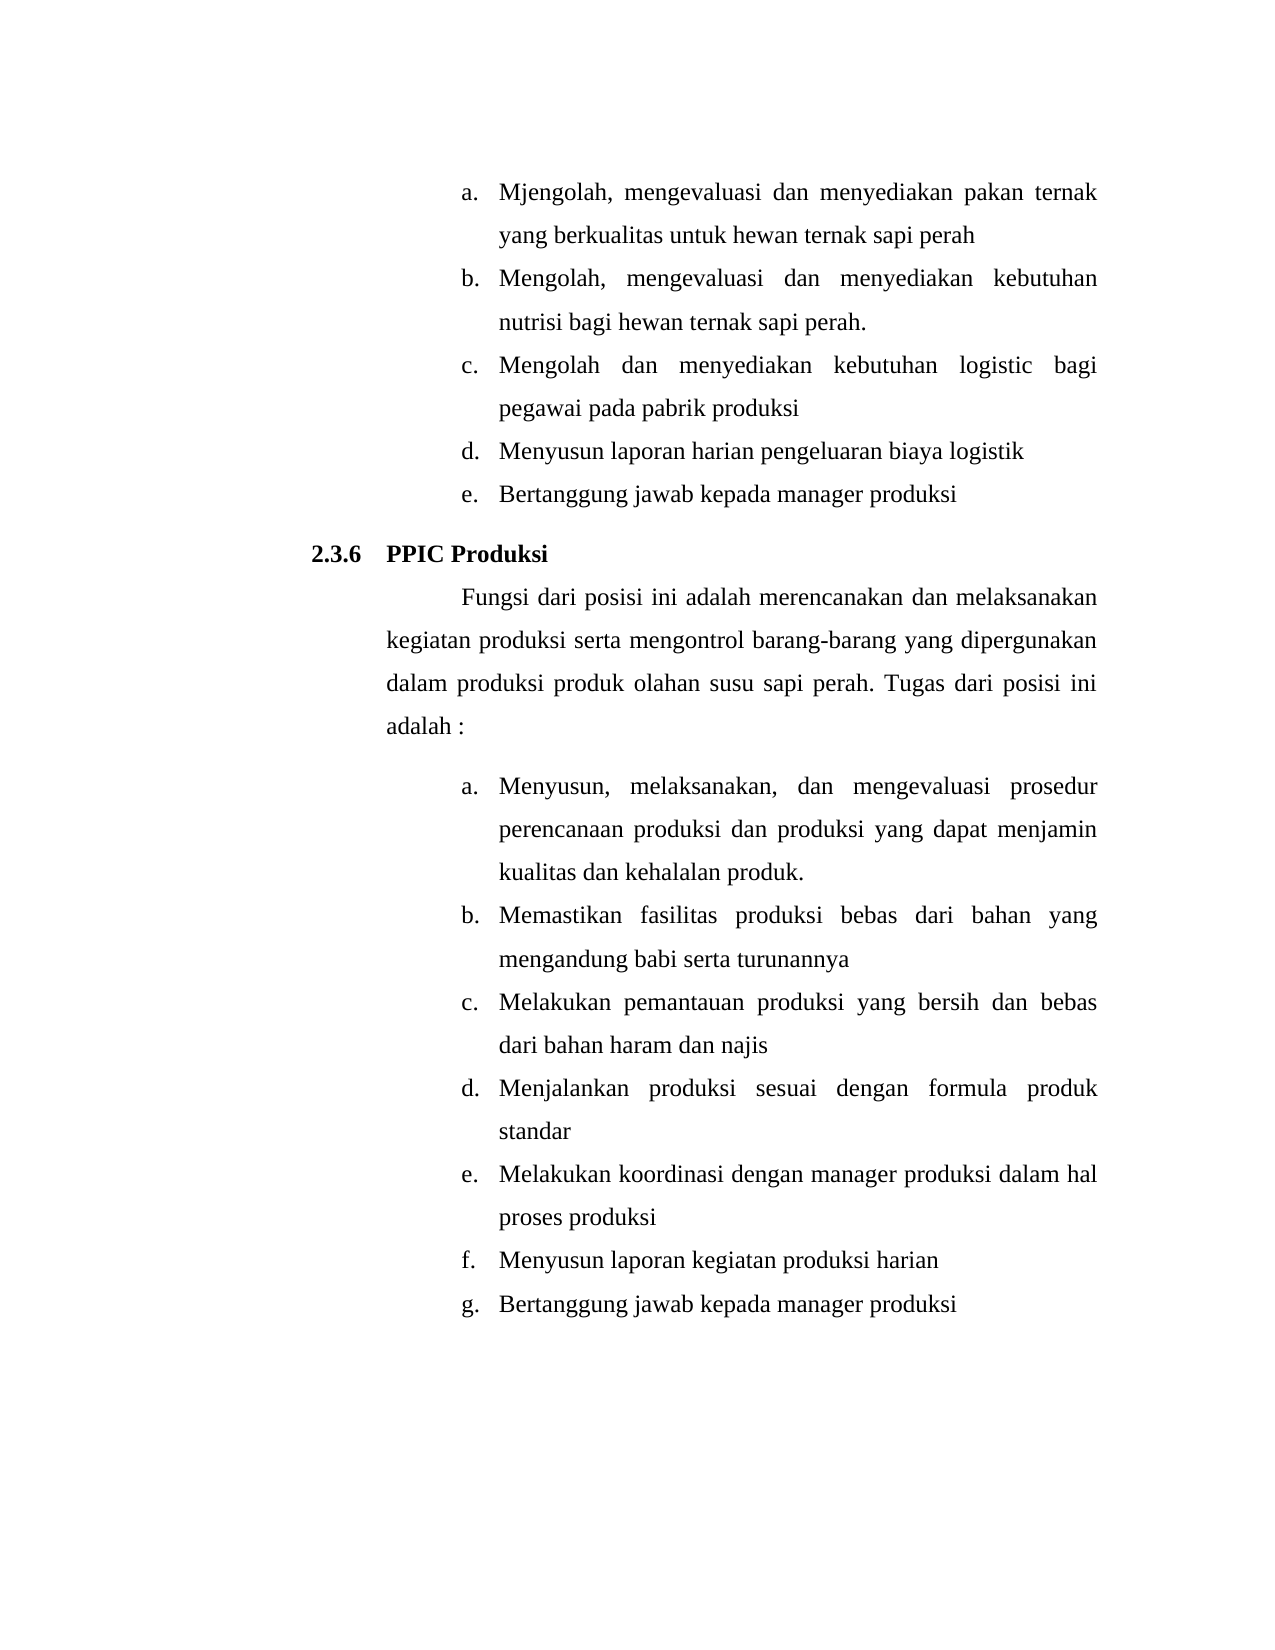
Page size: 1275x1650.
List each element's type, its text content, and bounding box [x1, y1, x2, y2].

list Mengolah dan menyediakan kebutuhan logistic bagi pegawai pada pabrik produksi [461, 350, 1098, 422]
list Mengolah, mengevaluasi dan menyediakan kebutuhan nutrisi bagi hewan ternak sapi perah. [461, 263, 1098, 335]
list Menyusun, melaksanakan, dan mengevaluasi prosedur perencanaan produksi dan produksi yang dapat menjamin kualitas dan kehalalan produk. [461, 771, 1098, 886]
list Menjalankan produksi sesuai dengan formula produk standar [461, 1073, 1098, 1145]
list Melakukan koordinasi dengan manager produksi dalam hal proses produksi [461, 1159, 1098, 1231]
list Bertanggung jawab kepada manager produksi [461, 1289, 1098, 1317]
text Fungsi dari posisi ini adalah merencanakan dan melaksanakan kegiatan produksi serta mengontrol barang-barang yang dipergunakan dalam produksi produk olahan susu sapi perah. Tugas dari posisi ini adalah : [386, 582, 1098, 740]
list Mjengolah, mengevaluasi dan menyediakan pakan ternak yang berkualitas untuk hewan ternak sapi perah [461, 177, 1098, 249]
list Memastikan fasilitas produksi bebas dari bahan yang mengandung babi serta turunannya [461, 901, 1098, 972]
list Melakukan pemantauan produksi yang bersih dan bebas dari bahan haram dan najis [461, 987, 1098, 1059]
list Bertanggung jawab kepada manager produksi [461, 479, 1098, 508]
list Menyusun laporan kegiatan produksi harian [461, 1246, 1098, 1274]
subtitle PPIC Produksi [311, 539, 1098, 568]
list Menyusun laporan harian pengeluaran biaya logistik [461, 436, 1098, 465]
